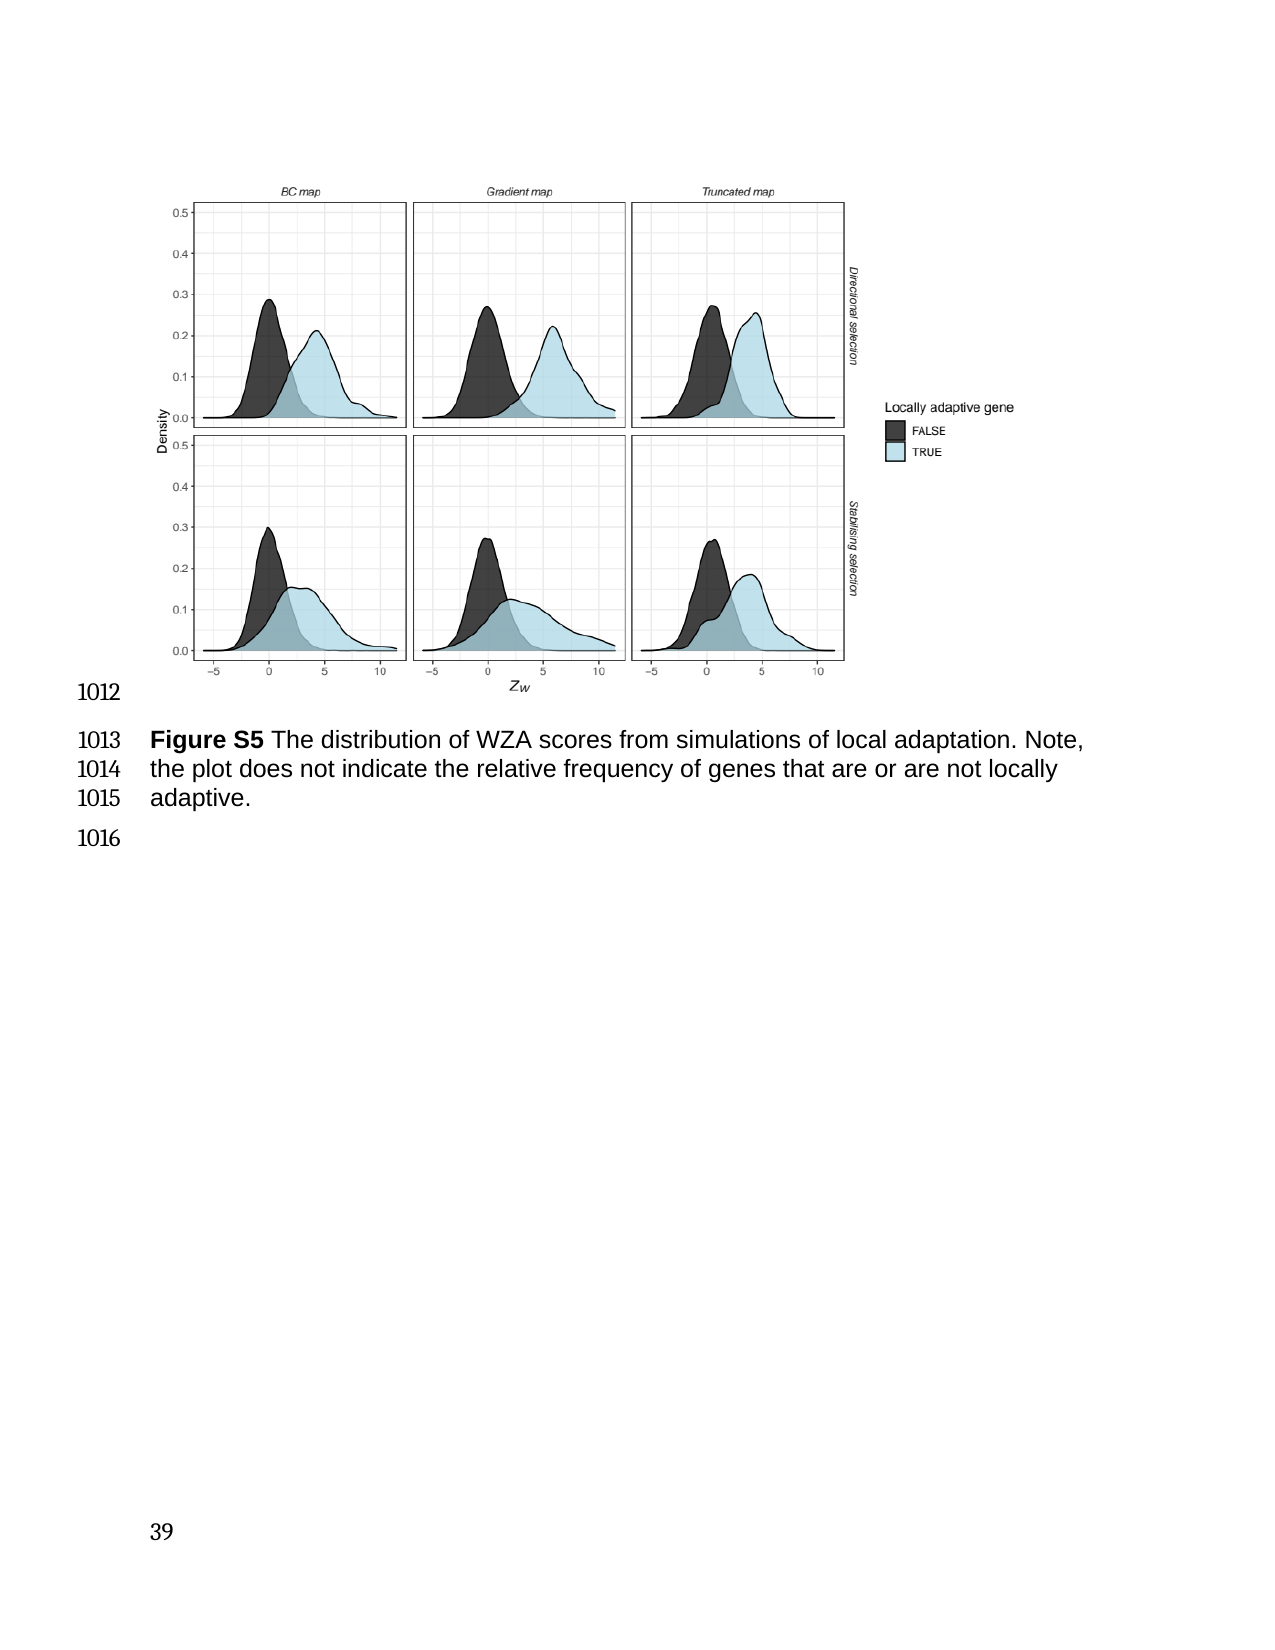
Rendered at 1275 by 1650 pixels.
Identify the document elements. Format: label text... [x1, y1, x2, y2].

text Figure S5 The distribution of WZA scores from simulations of local adaptation. Note, the plot does not indicate the relative frequency of genes that are or are not locally adaptive. [150, 725, 1125, 811]
